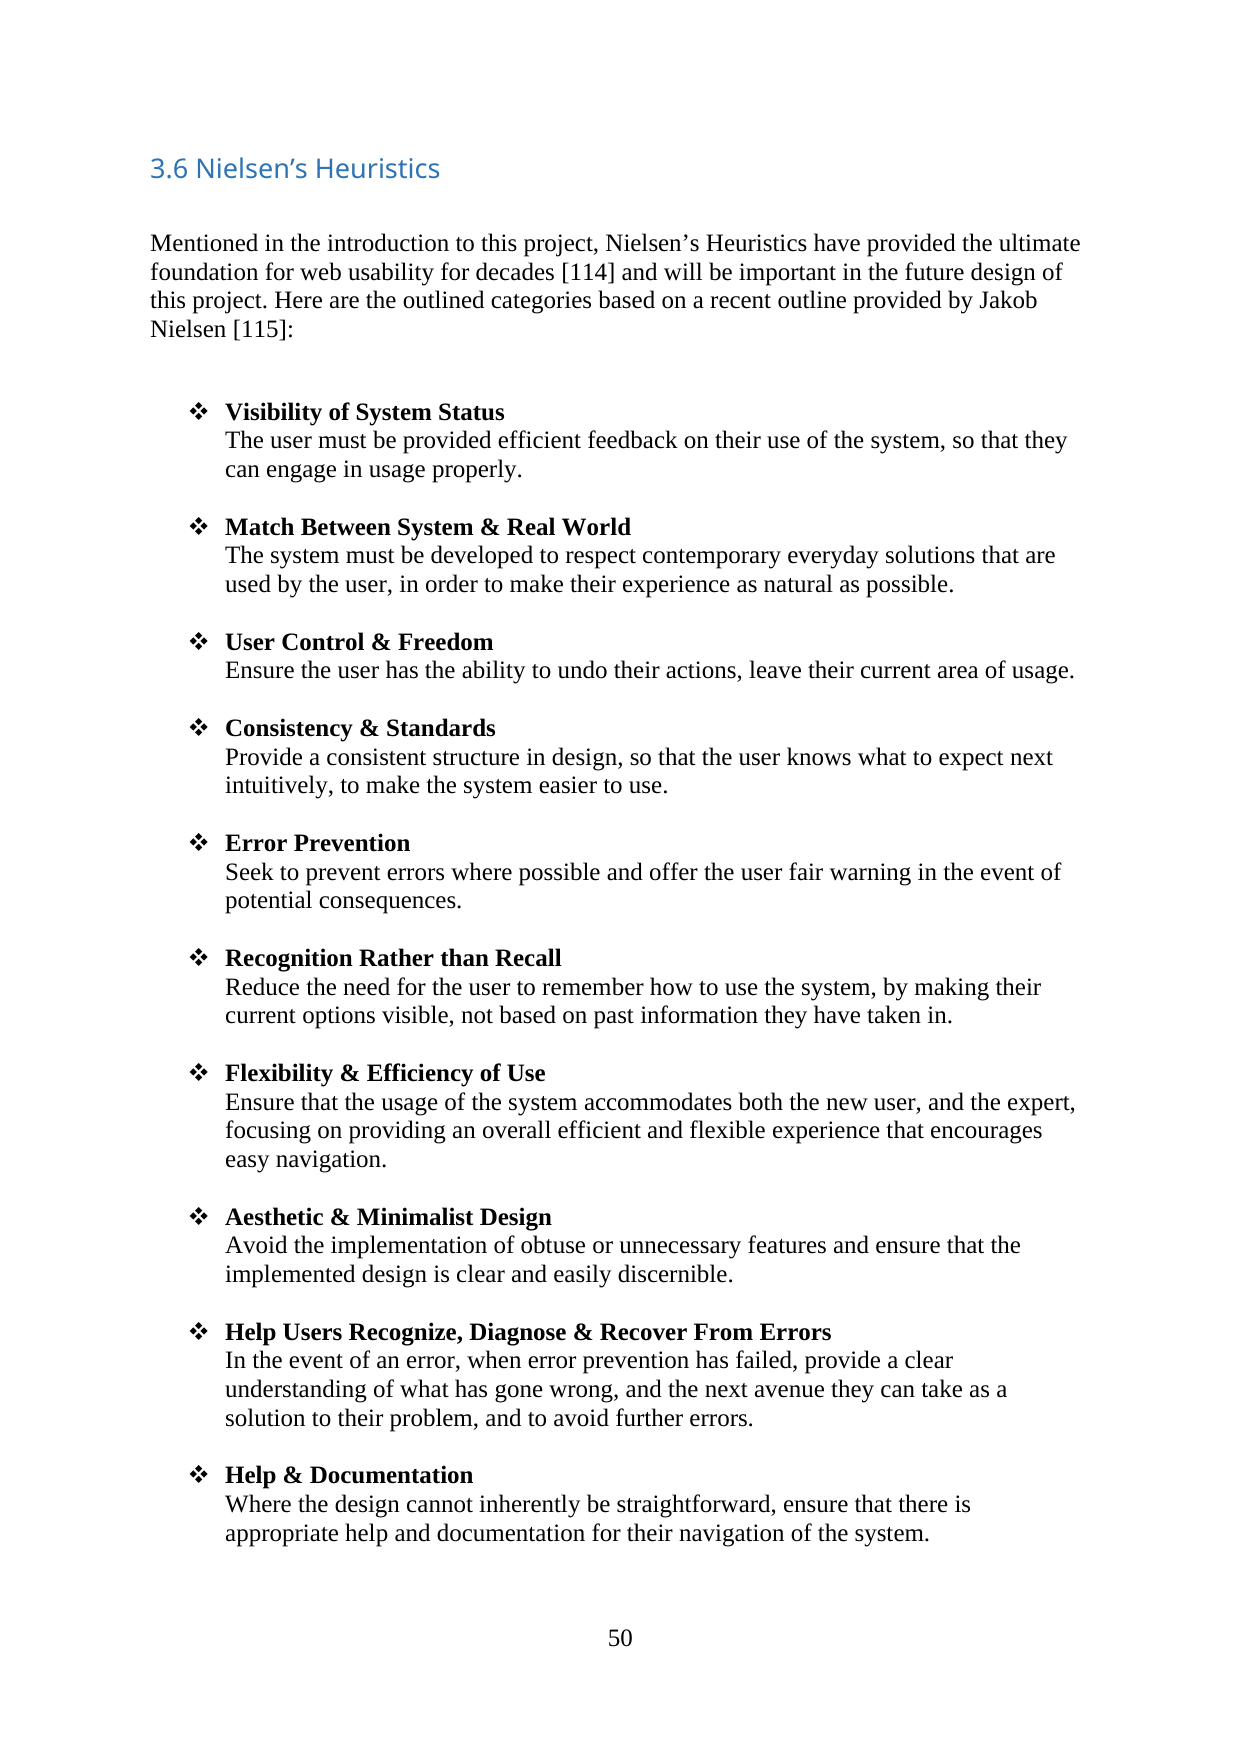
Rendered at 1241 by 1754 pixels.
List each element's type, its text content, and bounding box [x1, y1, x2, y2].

list Help & Documentation Where the design cannot inherently be straightforward, ensure that there is appropriate help and documentation for their navigation of the system. [187, 1461, 1090, 1547]
subtitle 3.6 Nielsen’s Heuristics [150, 150, 1090, 187]
list Recognition Rather than Recall Reduce the need for the user to remember how to use the system, by making their current options visible, not based on past information they have taken in. [187, 943, 1090, 1058]
text Mentioned in the introduction to this project, Nielsen’s Heuristics have provided the ultimate foundation for web usability for decades [114] and will be important in the future design of this project. Here are the outlined categories based on a recent outline provided by Jakob Nielsen [115]: [150, 228, 1090, 343]
list Aesthetic & Minimalist Design Avoid the implementation of obtuse or unnecessary features and ensure that the implemented design is clear and easily discernible. [187, 1202, 1090, 1317]
list Visibility of System Status The user must be provided efficient feedback on their use of the system, so that they can engage in usage properly. [187, 397, 1090, 512]
list Help Users Recognize, Diagnose & Recover From Errors In the event of an error, when error prevention has failed, provide a clear understanding of what has gone wrong, and the next avenue they can take as a solution to their problem, and to avoid further errors. [187, 1317, 1090, 1461]
list Match Between System & Real World The system must be developed to respect contemporary everyday solutions that are used by the user, in order to make their experience as natural as possible. [187, 512, 1090, 627]
list Error Prevention Seek to prevent errors where possible and offer the user fair warning in the event of potential consequences. [187, 828, 1090, 943]
list Flexibility & Efficiency of Use Ensure that the usage of the system accommodates both the new user, and the expert, focusing on providing an overall efficient and flexible experience that encourages easy navigation. [187, 1058, 1090, 1202]
list User Control & Freedom Ensure the user has the ability to undo their actions, leave their current area of usage. [187, 627, 1090, 713]
list Consistency & Standards Provide a consistent structure in design, so that the user knows what to expect next intuitively, to make the system easier to use. [187, 713, 1090, 828]
